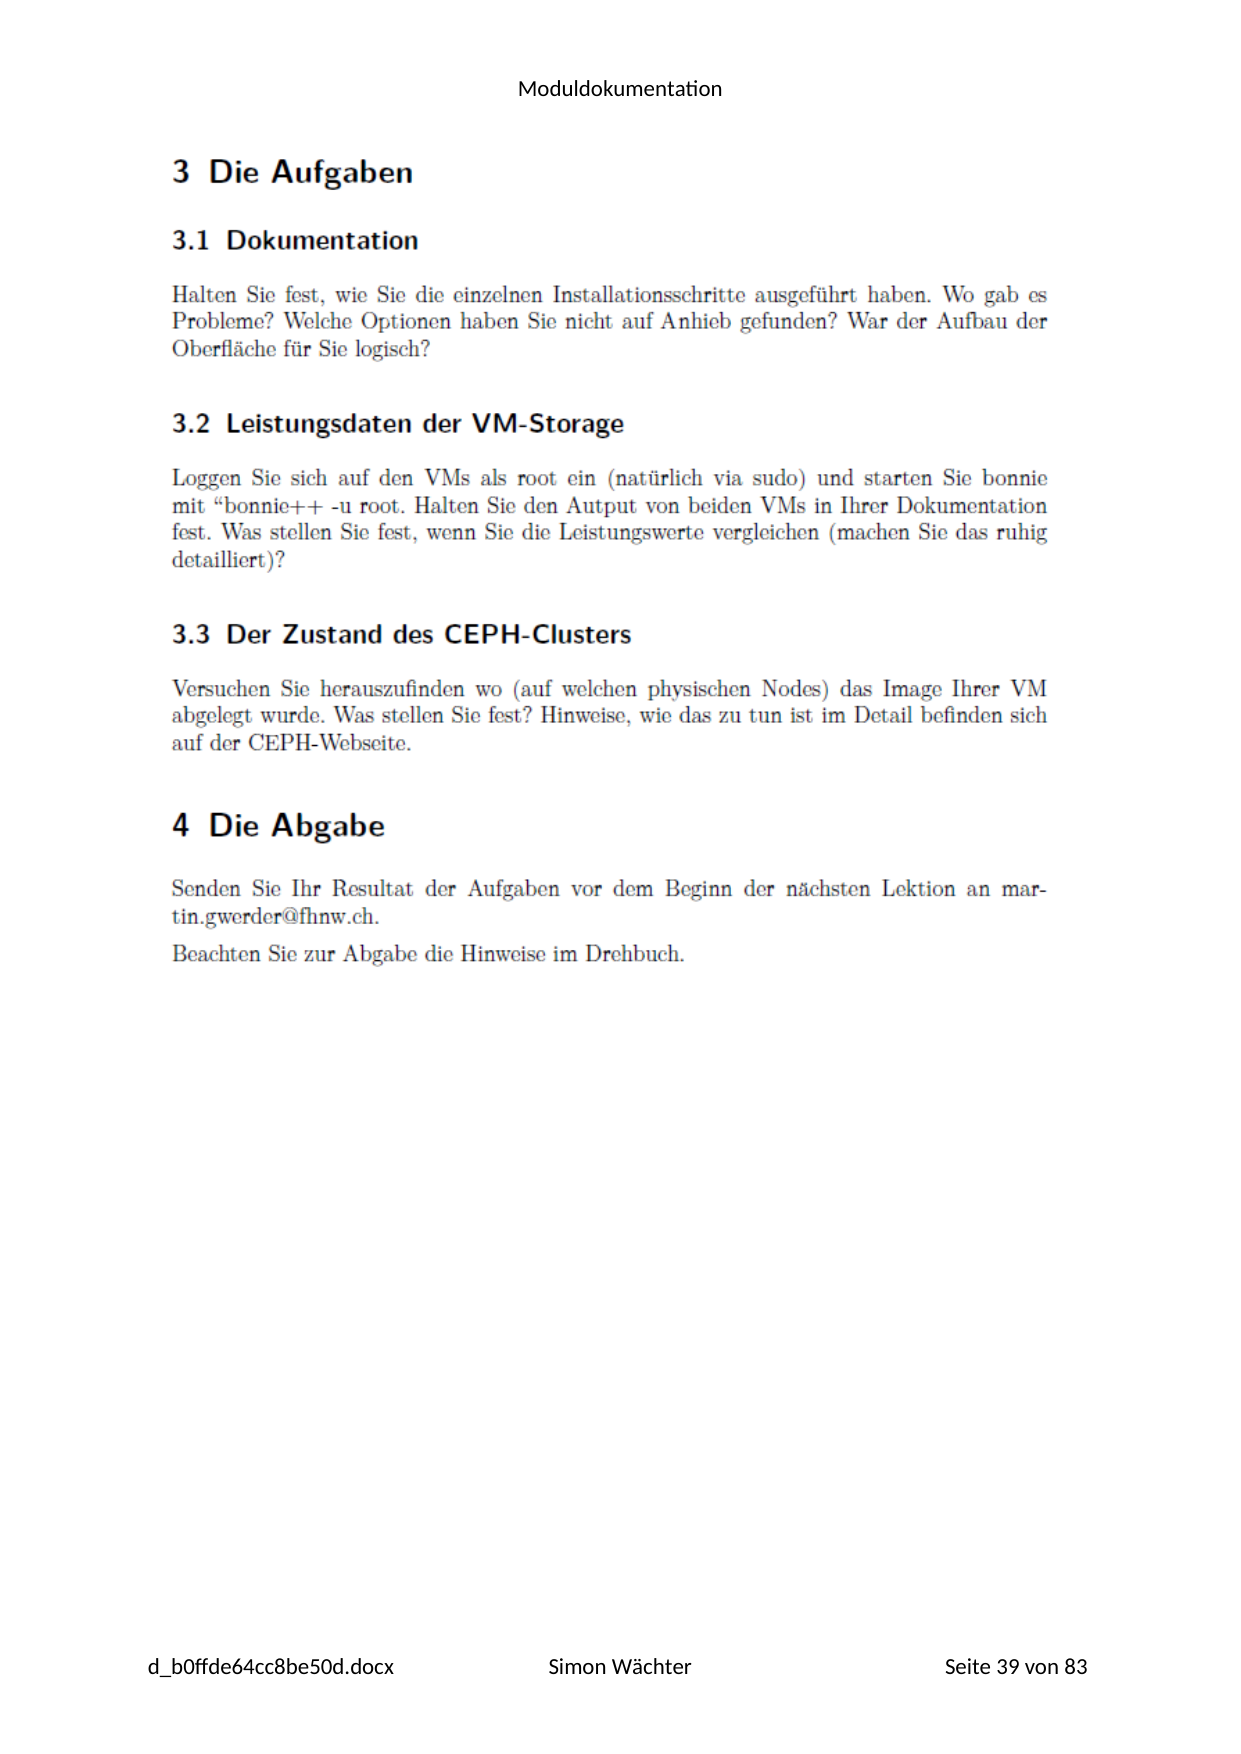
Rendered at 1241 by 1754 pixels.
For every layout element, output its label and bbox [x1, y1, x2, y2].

picture [147, 147, 1093, 992]
